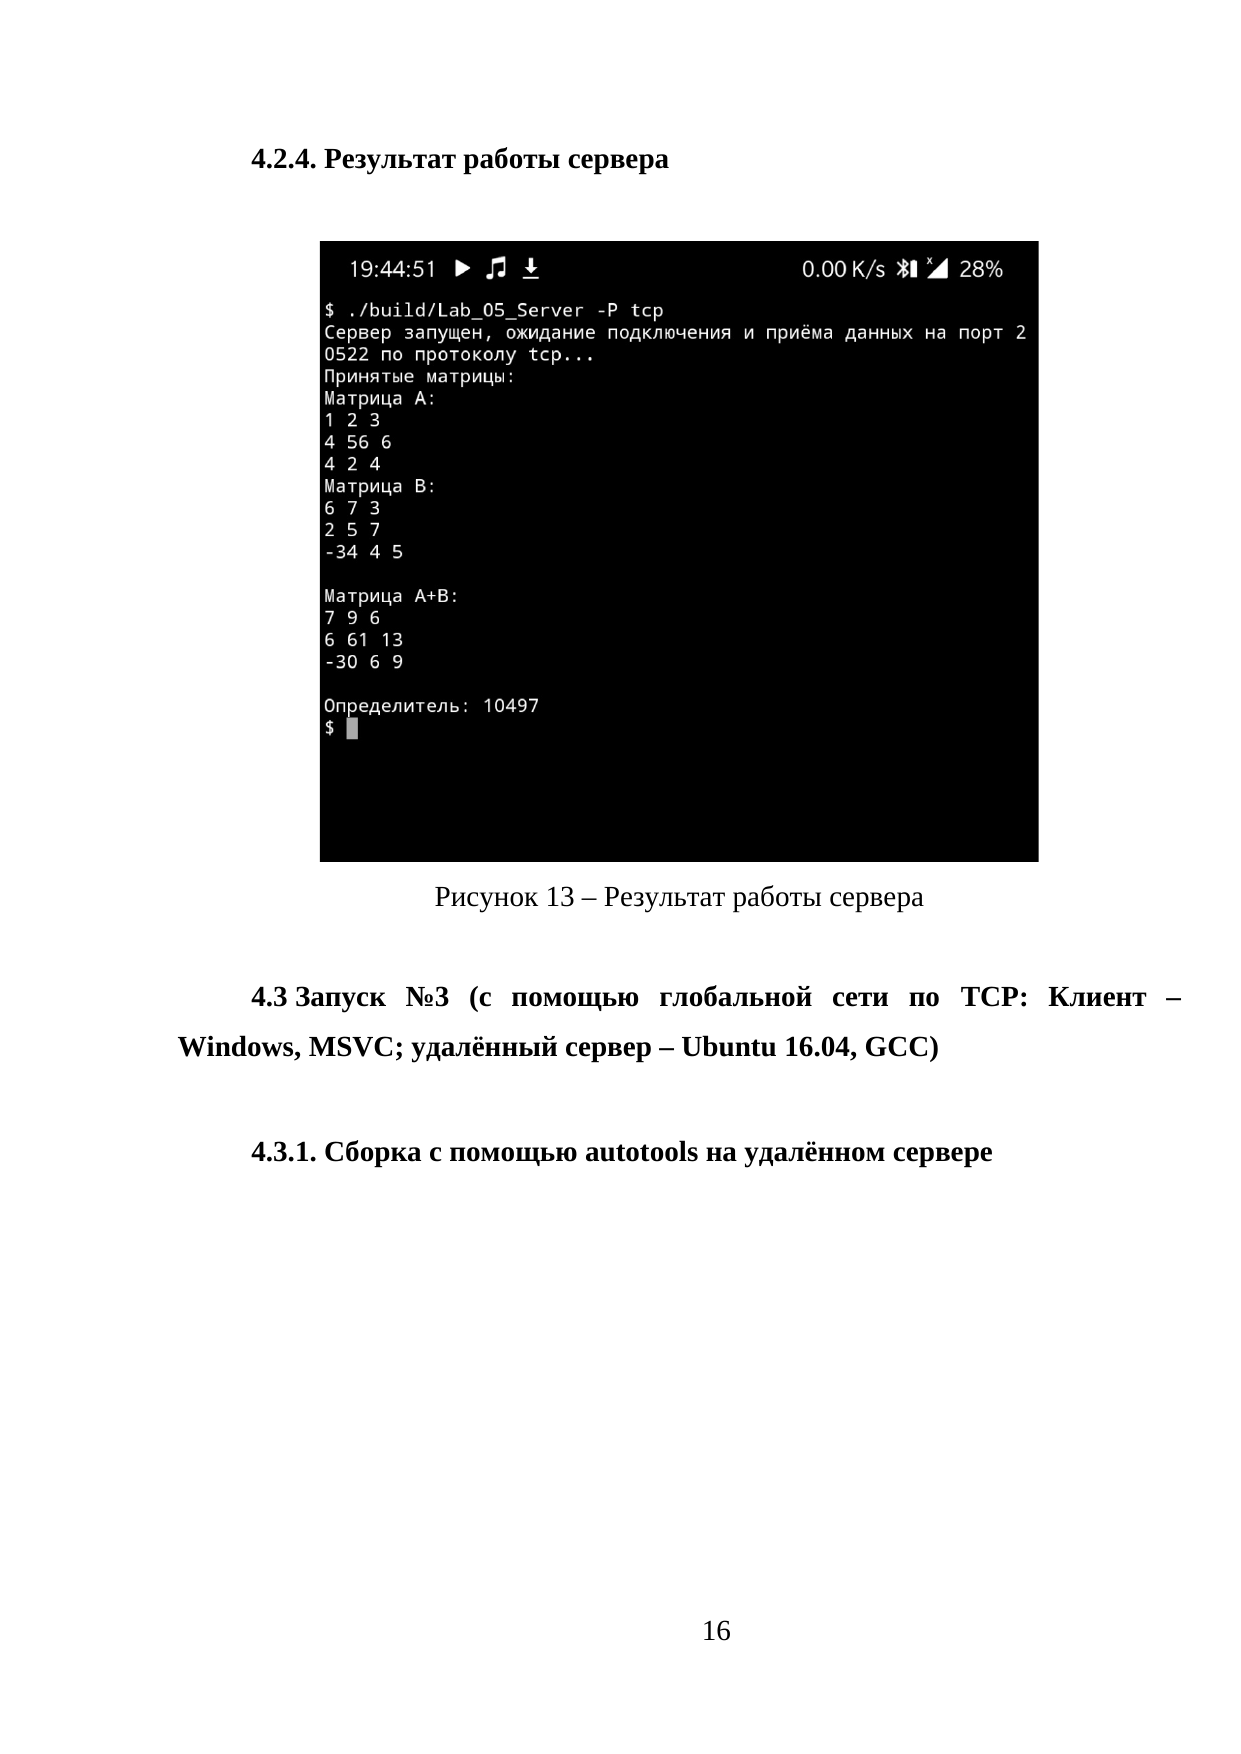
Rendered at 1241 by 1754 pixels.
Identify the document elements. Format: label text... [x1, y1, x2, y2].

subtitle Сборка с помощью autotools на удалённом сервере [177, 1134, 1181, 1168]
text Результат работы сервера [177, 879, 1181, 912]
subtitle Запуск №3 (с помощью глобальной сети по TCP: Клиент – Windows, MSVC; удалённый сервер – Ubuntu 16.04, GCC) [177, 979, 1181, 1063]
subtitle Результат работы сервера [177, 141, 1181, 174]
picture [319, 241, 1039, 862]
